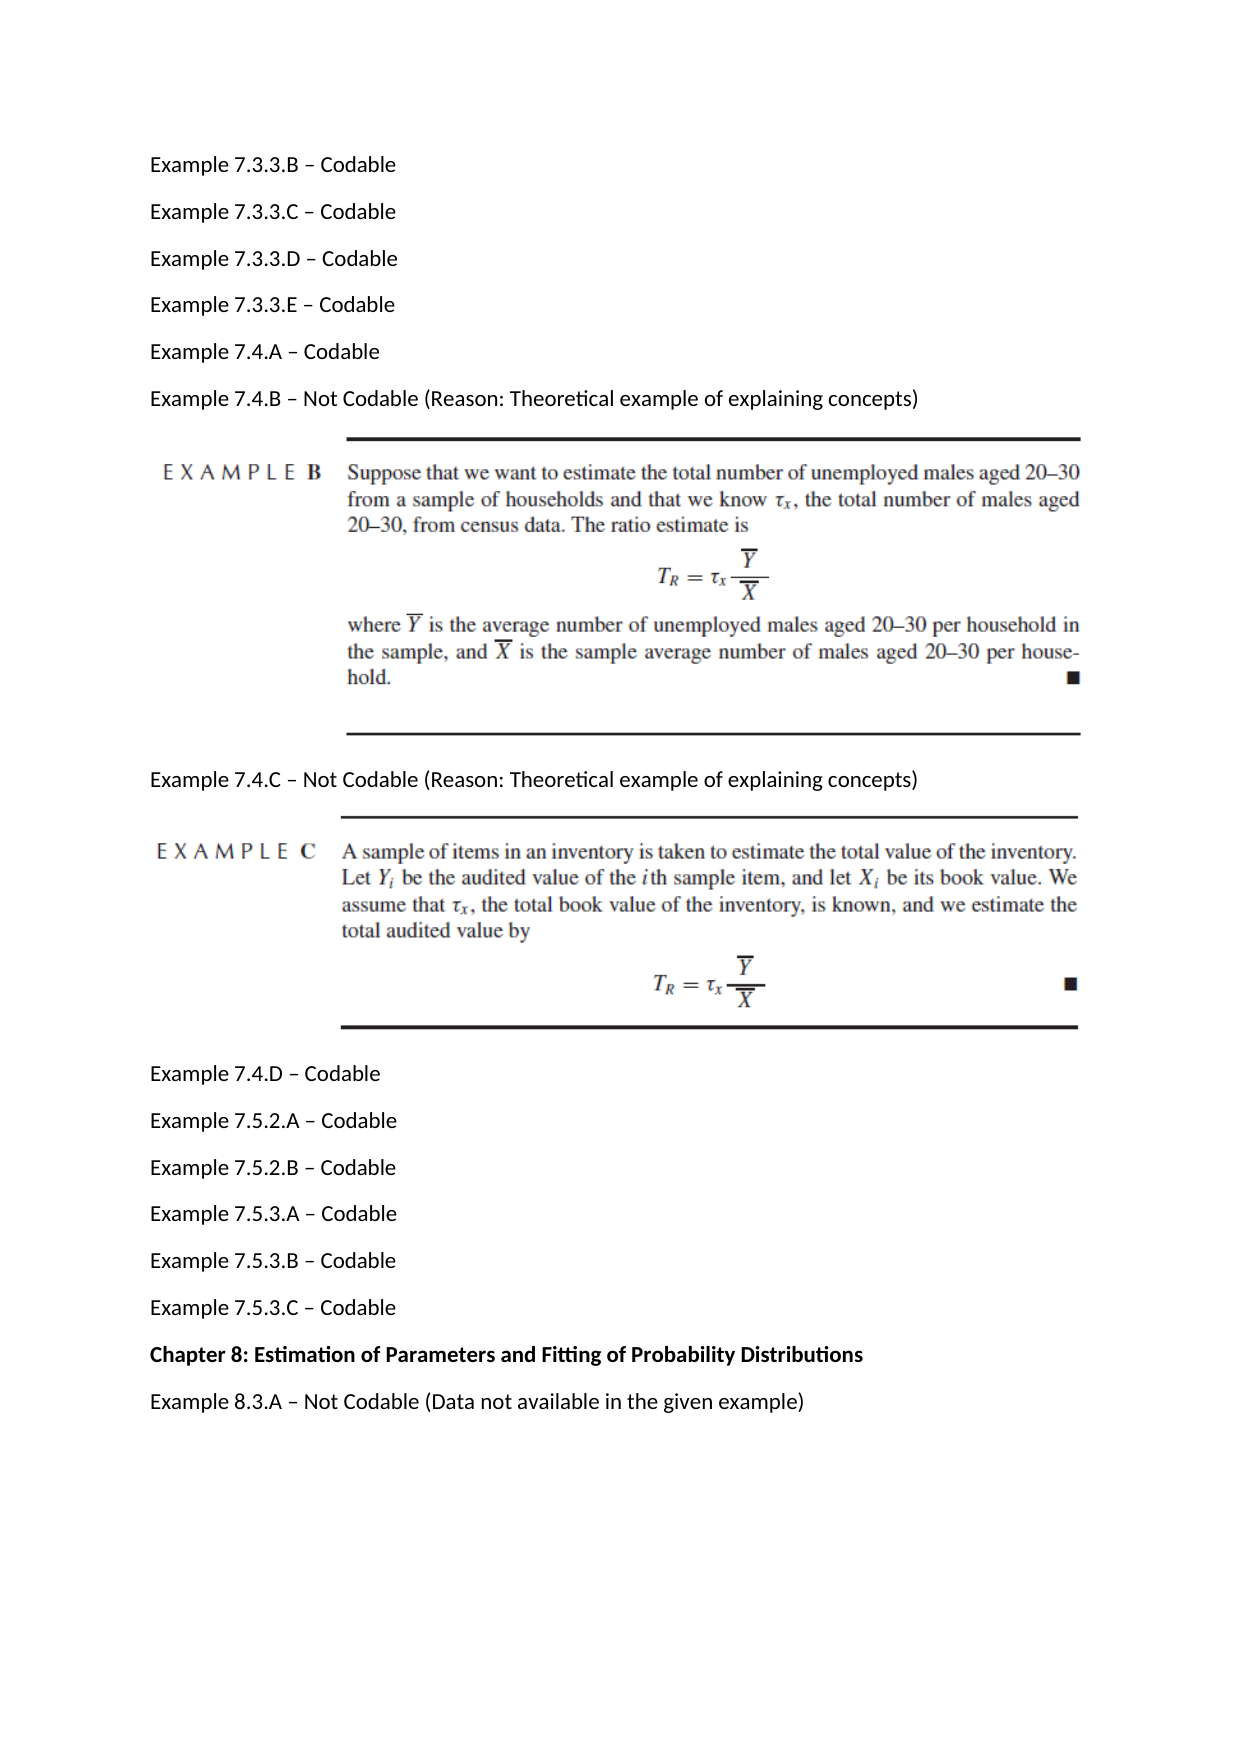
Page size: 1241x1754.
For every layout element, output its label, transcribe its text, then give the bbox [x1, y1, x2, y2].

text Example 8.3.A – Not Codable (Data not available in the given example) [150, 1387, 1090, 1415]
text Example 7.5.3.C – Codable [150, 1293, 1090, 1321]
picture [150, 431, 1091, 747]
text Example 7.3.3.C – Codable [150, 197, 1090, 225]
text Example 7.4.B – Not Codable (Reason: Theoretical example of explaining concepts) [150, 384, 1090, 412]
text Example 7.4.A – Codable [150, 337, 1090, 366]
text Chapter 8: Estimation of Parameters and Fitting of Probability Distributions [150, 1340, 1090, 1368]
text Example 7.3.3.B – Codable [150, 150, 1090, 178]
text Example 7.4.D – Codable [150, 1059, 1090, 1087]
text Example 7.5.3.B – Codable [150, 1246, 1090, 1274]
text Example 7.4.C – Not Codable (Reason: Theoretical example of explaining concepts) [150, 765, 1090, 793]
text Example 7.3.3.D – Codable [150, 244, 1090, 272]
text Example 7.3.3.E – Codable [150, 291, 1090, 319]
picture [150, 812, 1091, 1041]
text Example 7.5.2.B – Codable [150, 1153, 1090, 1181]
text Example 7.5.3.A – Codable [150, 1199, 1090, 1228]
text Example 7.5.2.A – Codable [150, 1106, 1090, 1134]
